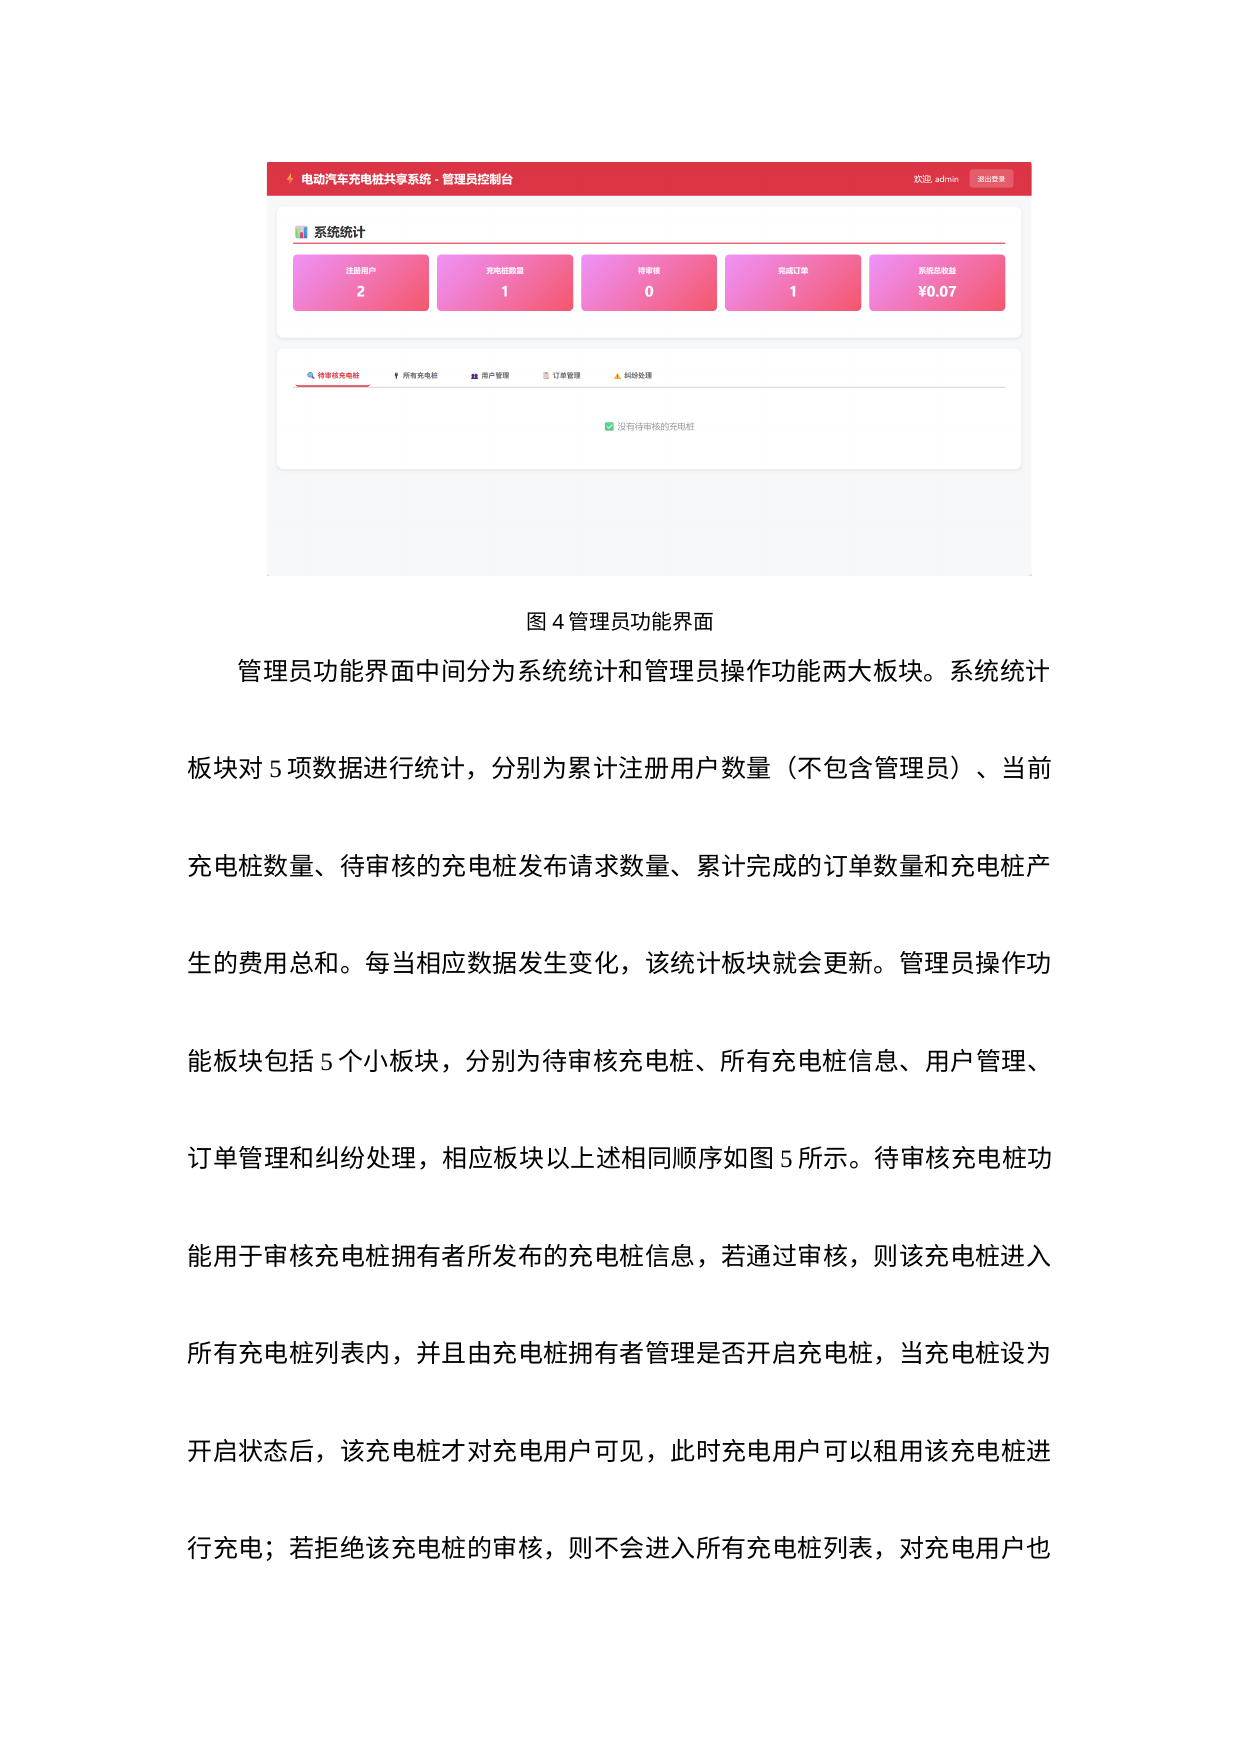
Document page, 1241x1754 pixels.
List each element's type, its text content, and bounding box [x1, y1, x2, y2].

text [187, 637, 1053, 1579]
picture [266, 162, 1032, 576]
text 图 4管理员功能界面 [187, 604, 1053, 637]
